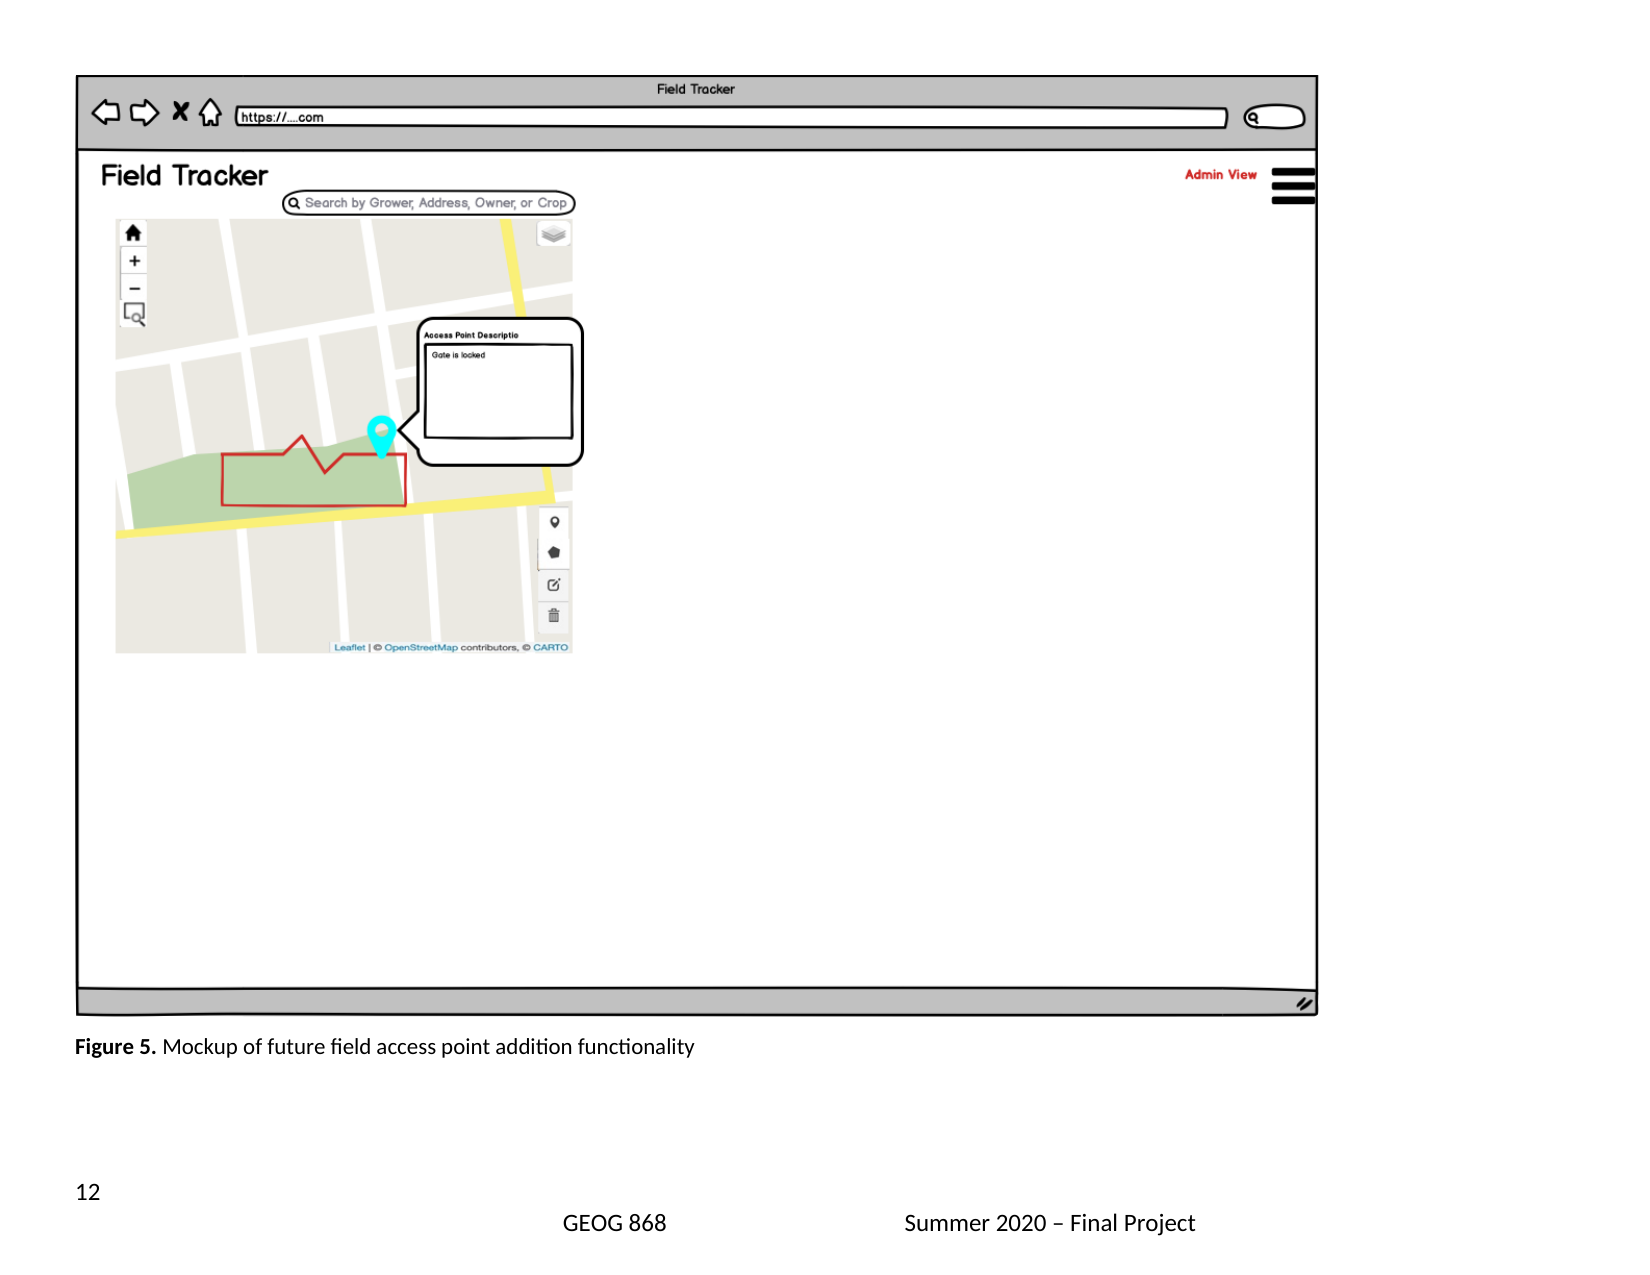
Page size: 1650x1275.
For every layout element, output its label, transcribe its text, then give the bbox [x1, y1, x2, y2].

picture [75, 75, 1319, 1017]
text Figure 5. Mockup of future field access point addition functionality [75, 1032, 1575, 1060]
